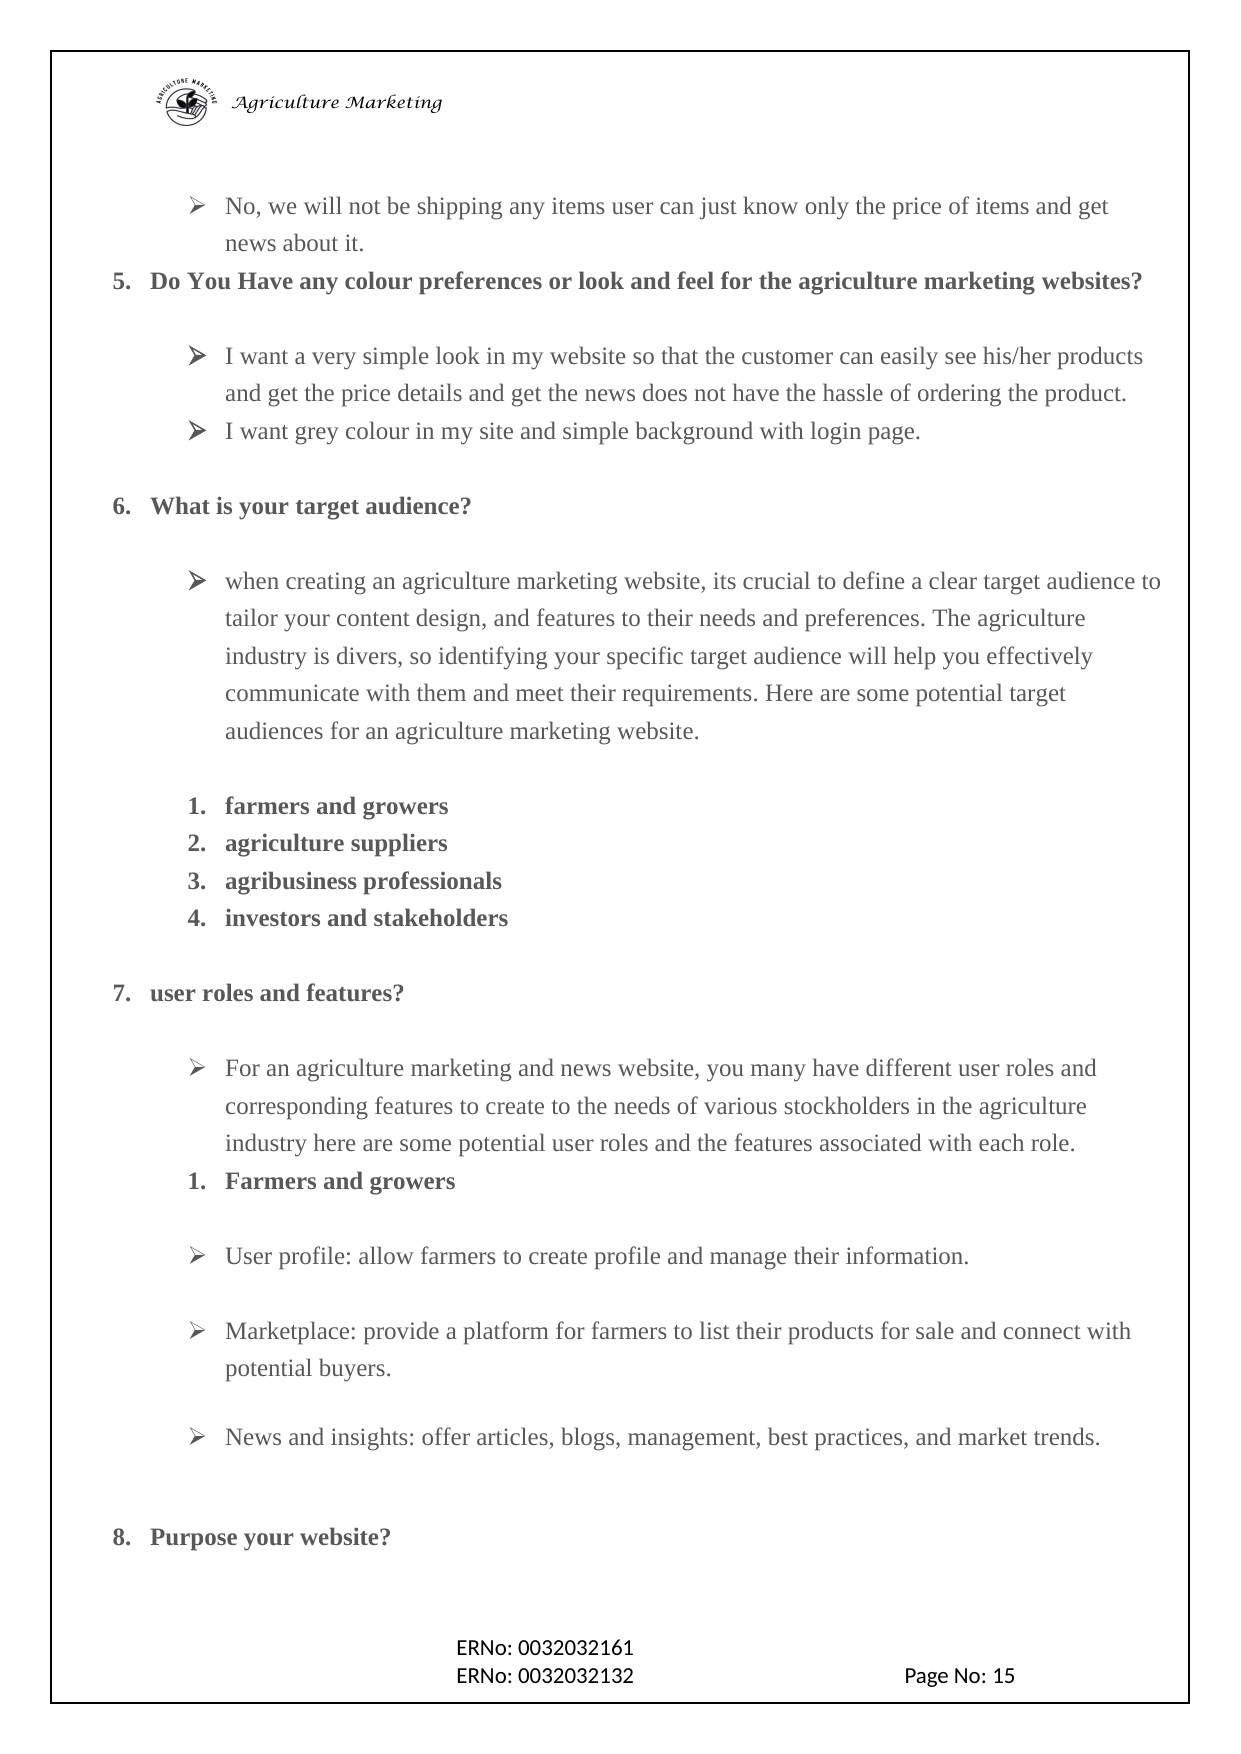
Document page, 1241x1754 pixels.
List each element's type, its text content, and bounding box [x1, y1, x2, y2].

picture [150, 71, 445, 130]
list User profile: allow farmers to create profile and manage their information. [187, 1232, 1165, 1270]
list I want grey colour in my site and simple background with login page. [187, 407, 1165, 445]
list For an agriculture marketing and news website, you many have different user roles and corresponding features to create to the needs of various stockholders in the agriculture industry here are some potential user roles and the features associated with each role. [187, 1045, 1165, 1157]
list Do You Have any colour preferences or look and feel for the agriculture marketing websites? [112, 257, 1165, 295]
list Farmers and growers [187, 1157, 1165, 1195]
list agriculture suppliers [187, 820, 1165, 857]
list Marketplace: provide a platform for farmers to list their products for sale and connect with potential buyers. [187, 1307, 1165, 1382]
list user roles and features? [112, 970, 1165, 1007]
list What is your target audience? [112, 482, 1165, 520]
list I want a very simple look in my website so that the customer can easily see his/her products and get the price details and get the news does not have the hassle of ordering the product. [187, 332, 1165, 407]
list when creating an agriculture marketing website, its crucial to define a clear target audience to tailor your content design, and features to their needs and preferences. The agriculture industry is divers, so identifying your specific target audience will help you effectively communicate with them and meet their requirements. Here are some potential target audiences for an agriculture marketing website. [187, 557, 1165, 745]
list Purpose your website? [112, 1513, 1165, 1550]
list No, we will not be shipping any items user can just know only the price of items and get news about it. [187, 182, 1165, 257]
list News and insights: offer articles, blogs, management, best practices, and market trends. [187, 1413, 1165, 1451]
list investors and stakeholders [187, 895, 1165, 932]
list agribusiness professionals [187, 857, 1165, 895]
list farmers and growers [187, 782, 1165, 820]
